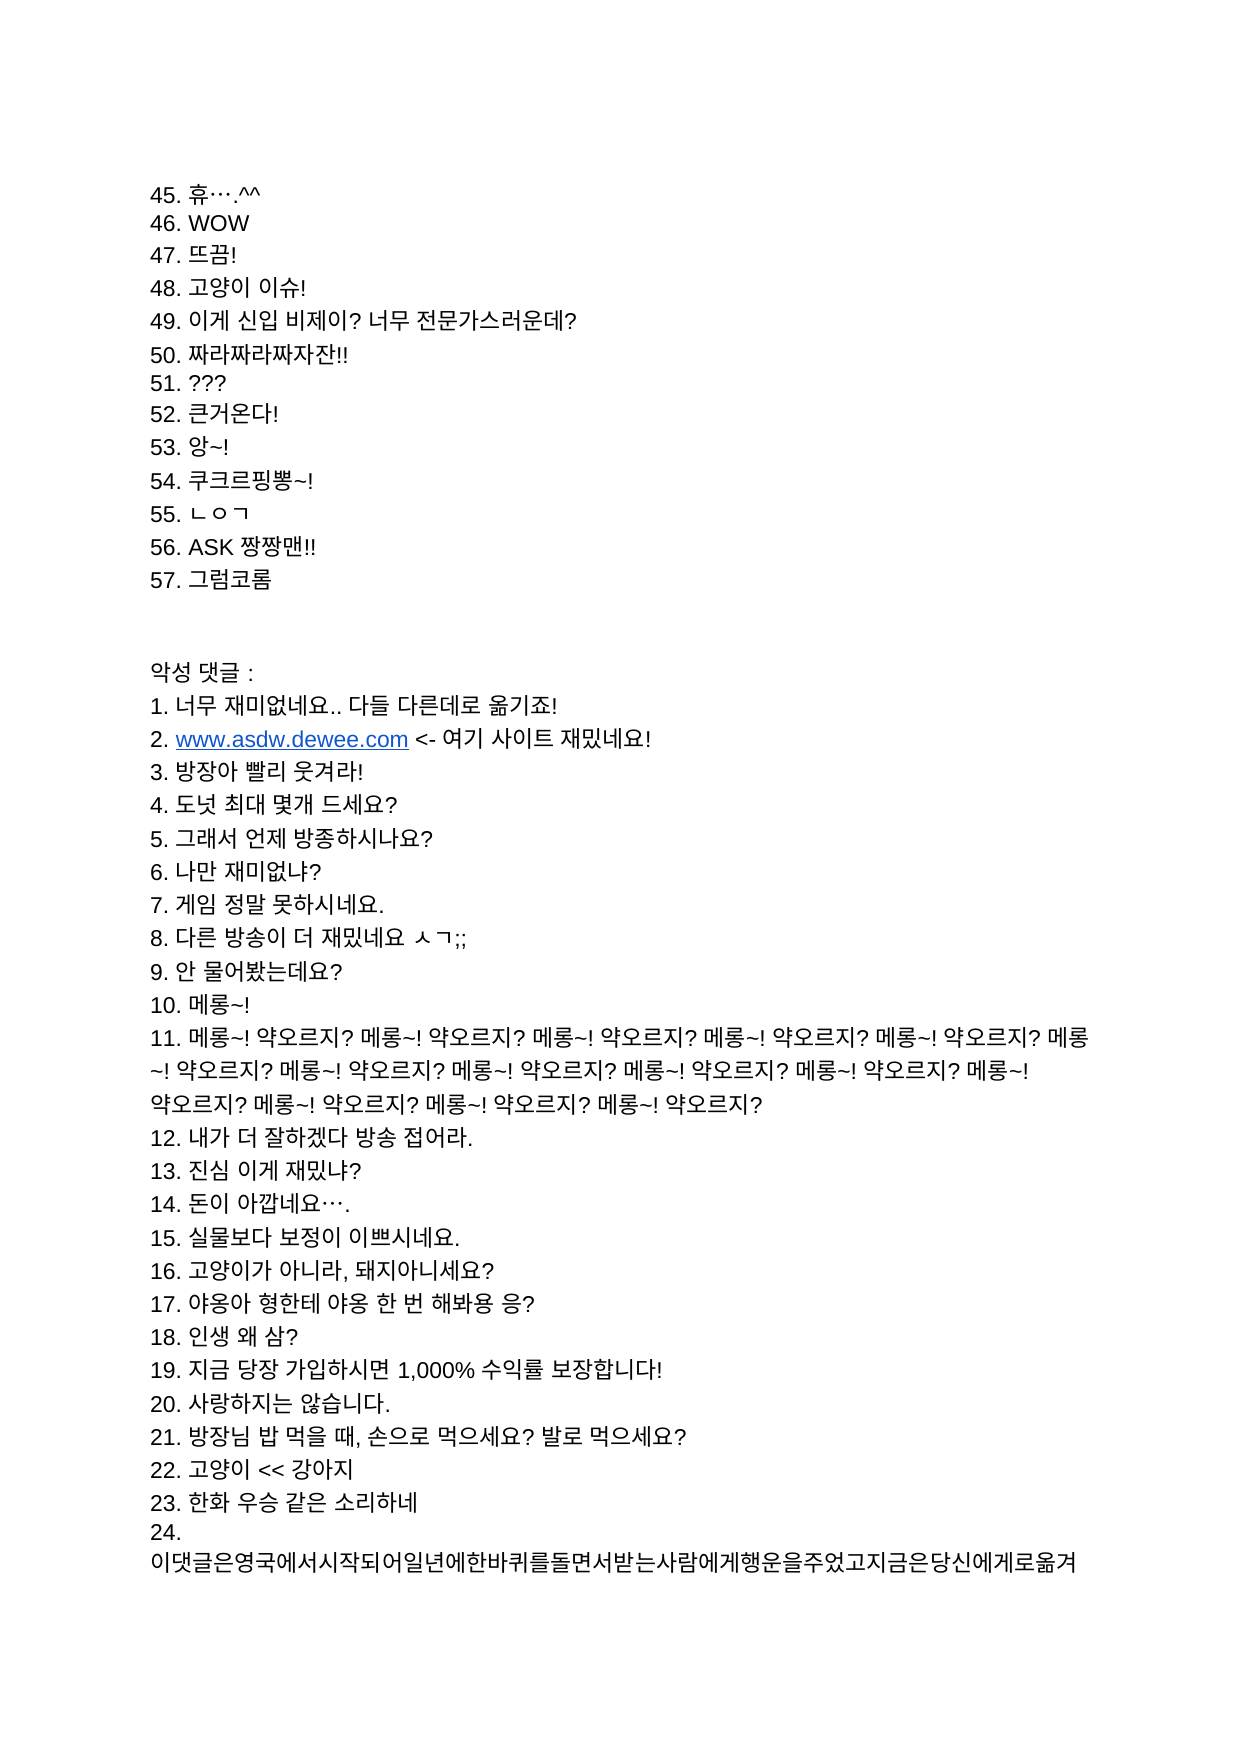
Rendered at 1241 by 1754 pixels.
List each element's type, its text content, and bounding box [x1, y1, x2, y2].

text 56. ASK 짱짱맨!! [150, 529, 1090, 562]
text 10. 메롱~! [150, 987, 1090, 1020]
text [150, 1518, 1090, 1578]
text 1. 너무 재미없네요.. 다들 다른데로 옮기죠! [150, 688, 1090, 721]
text 7. 게임 정말 못하시네요. [150, 887, 1090, 920]
text 6. 나만 재미없냐? [150, 854, 1090, 887]
text 12. 내가 더 잘하겠다 방송 접어라. [150, 1120, 1090, 1153]
text 13. 진심 이게 재밌냐? [150, 1153, 1090, 1186]
text 2. www.asdw.dewee.com <- 여기 사이트 재밌네요! [150, 721, 1090, 754]
text 54. 쿠크르핑뽕~! [150, 462, 1090, 496]
text 9. 안 물어봤는데요? [150, 953, 1090, 987]
text 47. 뜨끔! [150, 237, 1090, 270]
text 51. ??? [150, 370, 1090, 396]
text 52. 큰거온다! [150, 396, 1090, 429]
text 22. 고양이 << 강아지 [150, 1452, 1090, 1485]
text 23. 한화 우승 같은 소리하네 [150, 1485, 1090, 1518]
text 46. WOW [150, 210, 1090, 237]
text 15. 실물보다 보정이 이쁘시네요. [150, 1219, 1090, 1253]
text 악성 댓글 : [150, 654, 1090, 688]
text 50. 짜라짜라짜자잔!! [150, 336, 1090, 370]
text 57. 그럼코롬 [150, 562, 1090, 595]
text 14. 돈이 아깝네요…. [150, 1186, 1090, 1219]
text 17. 야옹아 형한테 야옹 한 번 해봐용 응? [150, 1286, 1090, 1319]
text 5. 그래서 언제 방종하시나요? [150, 821, 1090, 854]
text 55. ㄴㅇㄱ [150, 496, 1090, 529]
text 18. 인생 왜 삼? [150, 1319, 1090, 1352]
text 48. 고양이 이슈! [150, 270, 1090, 303]
text 16. 고양이가 아니라, 돼지아니세요? [150, 1253, 1090, 1286]
text 11. 메롱~! 약오르지? 메롱~! 약오르지? 메롱~! 약오르지? 메롱~! 약오르지? 메롱~! 약오르지? 메롱~! 약오르지? 메롱~! 약오르지? 메롱~! 약오르지? 메롱~! 약오르지? 메롱~! 약오르지? 메롱~! 약오르지? 메롱~! 약오르지? 메롱~! 약오르지? 메롱~! 약오르지? [150, 1020, 1090, 1120]
text 20. 사랑하지는 않습니다. [150, 1386, 1090, 1419]
text 45. 휴….^^ [150, 177, 1090, 210]
text 3. 방장아 빨리 웃겨라! [150, 754, 1090, 787]
text 49. 이게 신입 비제이? 너무 전문가스러운데? [150, 303, 1090, 336]
text 21. 방장님 밥 먹을 때, 손으로 먹으세요? 발로 먹으세요? [150, 1419, 1090, 1452]
text 53. 앙~! [150, 429, 1090, 462]
text 4. 도넛 최대 몇개 드세요? [150, 787, 1090, 821]
text 19. 지금 당장 가입하시면 1,000% 수익률 보장합니다! [150, 1352, 1090, 1386]
text 8. 다른 방송이 더 재밌네요 ㅅㄱ;; [150, 920, 1090, 953]
